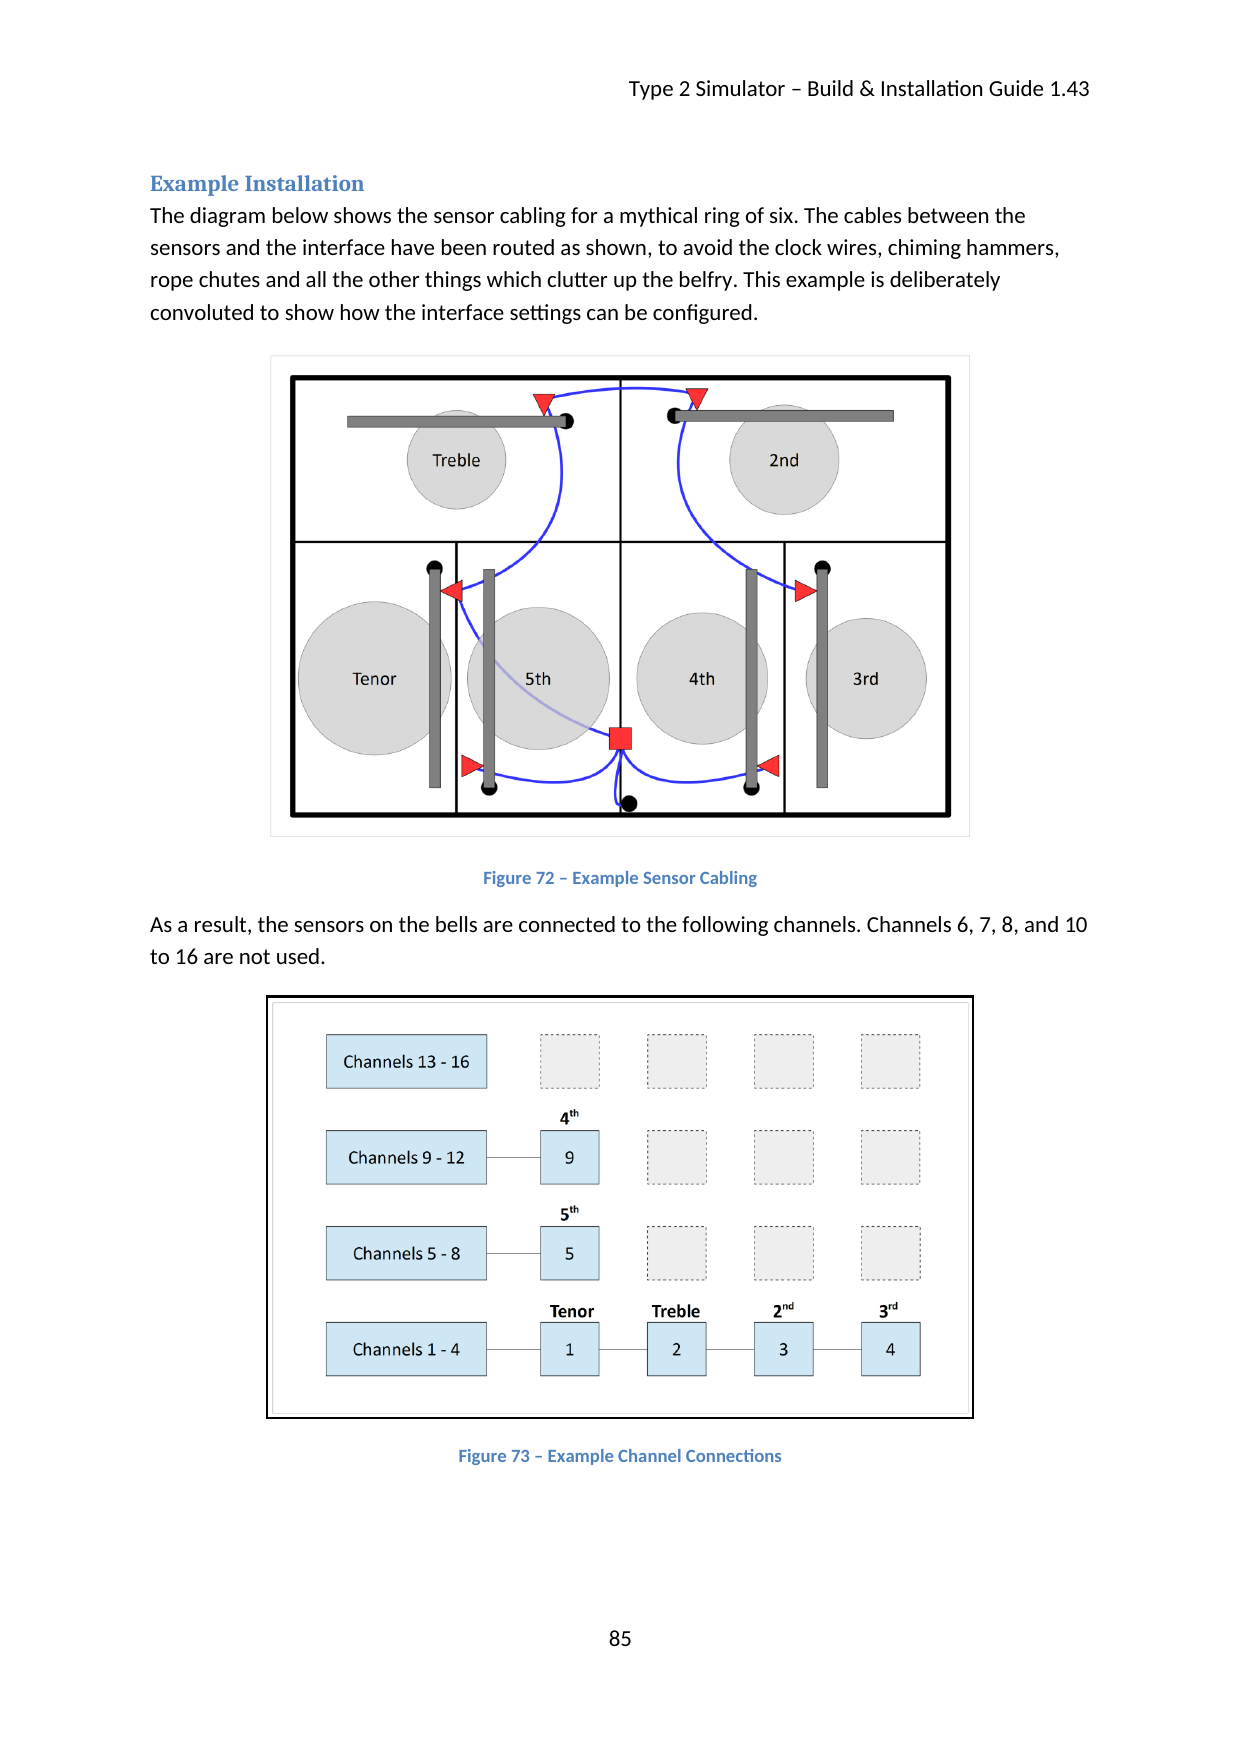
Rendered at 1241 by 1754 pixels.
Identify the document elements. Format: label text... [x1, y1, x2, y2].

text As a result, the sensors on the bells are connected to the following channels. Channels 6, 7, 8, and 10 to 16 are not used. [150, 910, 1090, 970]
text The diagram below shows the sensor cabling for a mythical ring of six. The cables between the sensors and the interface have been routed as shown, to avoid the clock wires, chiming hammers, rope chutes and all the other things which clutter up the belfry. This example is deliberately convoluted to show how the interface settings can be configured. [150, 201, 1090, 326]
text Figure – Example Sensor Cabling [150, 866, 1090, 889]
picture [265, 350, 975, 842]
subtitle Example Installation [150, 171, 1090, 197]
text Figure – Example Channel Connections [150, 1444, 1090, 1467]
picture [268, 998, 972, 1417]
